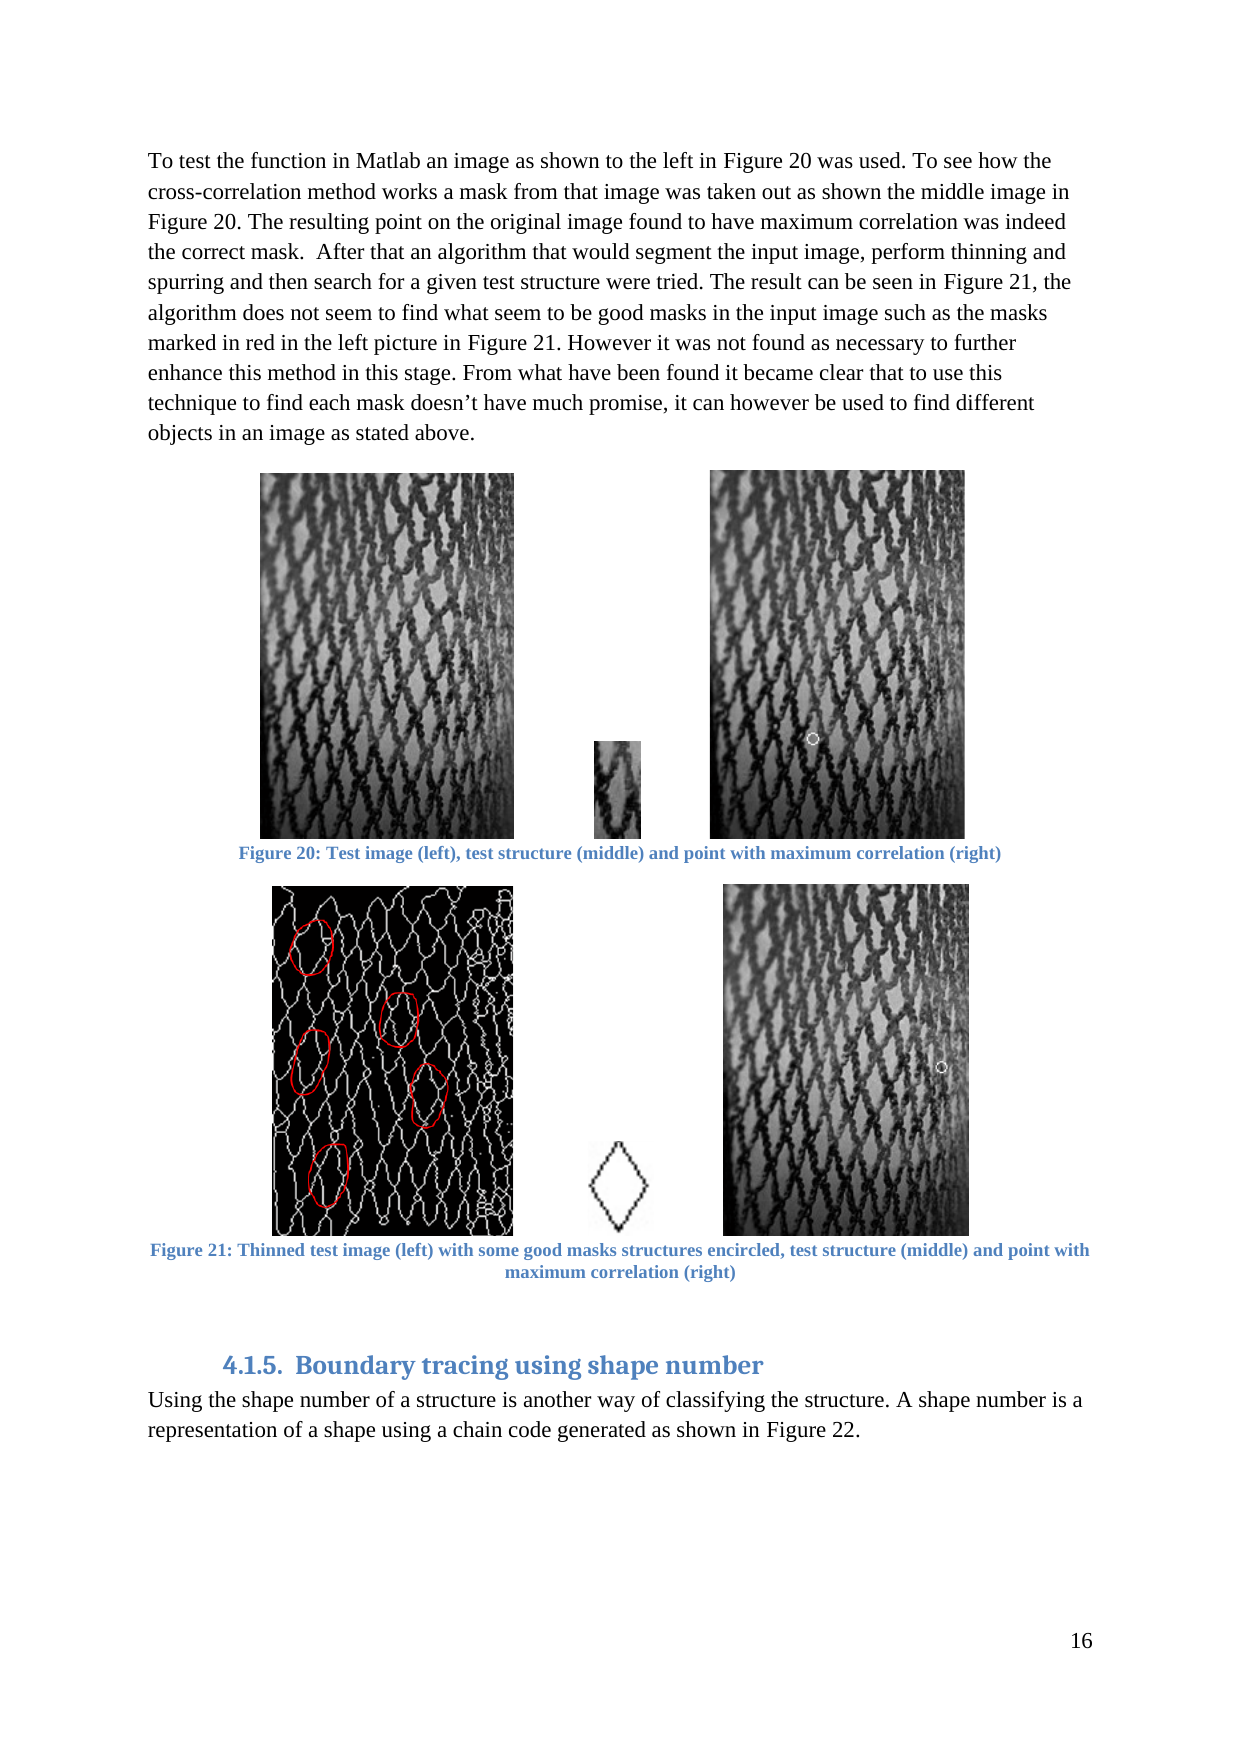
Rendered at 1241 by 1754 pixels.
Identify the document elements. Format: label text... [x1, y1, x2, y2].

picture [271, 886, 514, 1236]
picture [260, 473, 514, 839]
picture [709, 470, 965, 839]
text To test the function in Matlab an image as shown to the left in Figure 20 was used. To see how the cross-correlation method works a mask from that image was taken out as shown the middle image in Figure 20. The resulting point on the original image found to have maximum correlation was indeed the correct mask. After that an algorithm that would segment the input image, perform thinning and spurring and then search for a given test structure were tried. The result can be seen in Figure 21, the algorithm does not seem to find what seem to be good masks in the input image such as the masks marked in red in the left picture in Figure 21. However it was not found as necessary to further enhance this method in this stage. From what have been found it became clear that to use this technique to find each mask doesn’t have much promise, it can however be used to find different objects in an image as stated above. [148, 148, 1093, 446]
subtitle Boundary tracing using shape number [223, 1350, 1093, 1382]
text Figure 21: Thinned test image (left) with some good masks structures encircled, test structure (middle) and point with maximum correlation (right) [148, 1239, 1093, 1282]
text Using the shape number of a structure is another way of classifying the structure. A shape number is a representation of a shape using a chain code generated as shown in Figure 22. [148, 1386, 1093, 1443]
picture [594, 741, 641, 839]
picture [723, 884, 969, 1236]
picture [587, 1141, 655, 1236]
text Figure 20: Test image (left), test structure (middle) and point with maximum correlation (right) [148, 842, 1093, 864]
